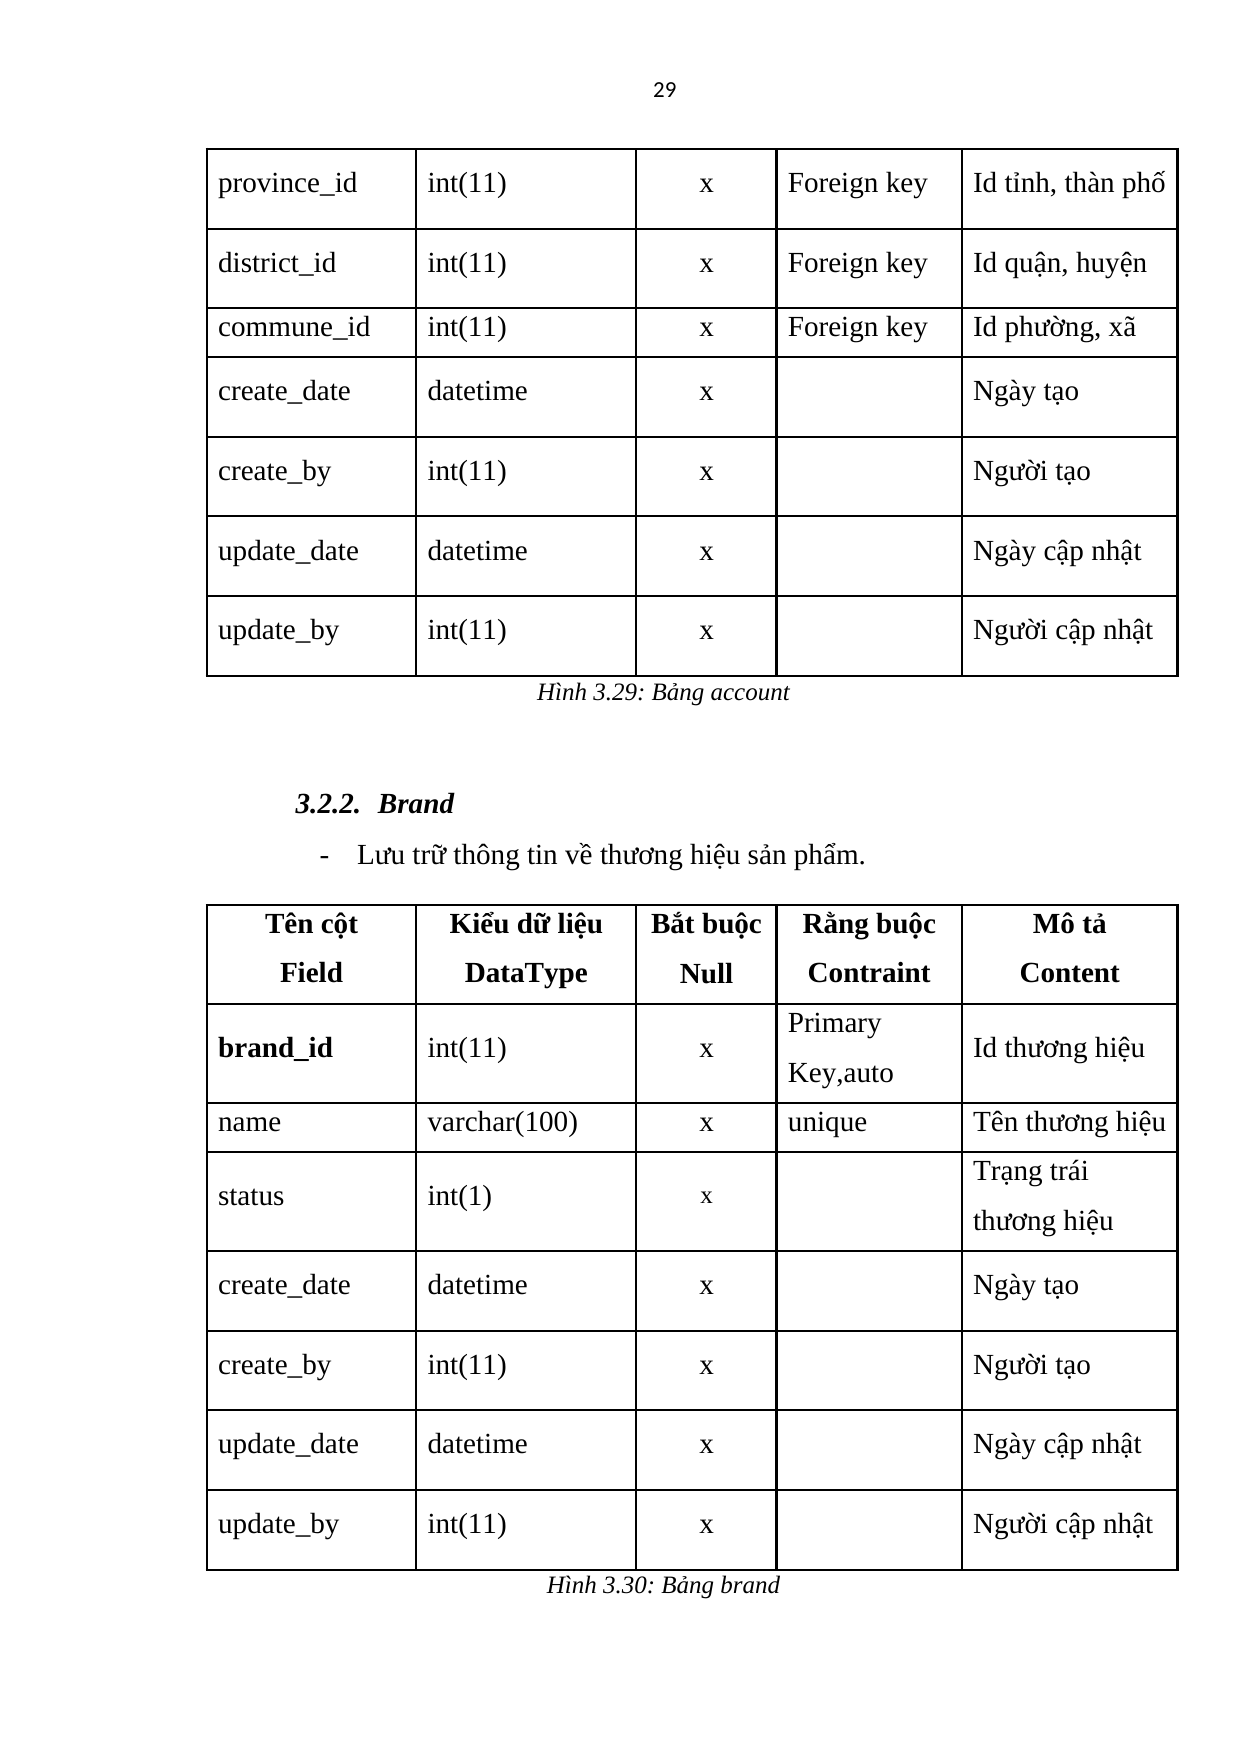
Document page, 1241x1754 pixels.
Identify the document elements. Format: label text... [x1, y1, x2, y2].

table_cell x [637, 517, 775, 595]
table_cell [778, 1491, 961, 1568]
table_cell Ngày tạo [963, 358, 1176, 436]
table_cell [778, 1332, 961, 1409]
table_cell [778, 517, 961, 595]
table_cell int(11) [417, 309, 635, 356]
table_cell datetime [417, 1252, 635, 1329]
table_cell x [637, 1491, 775, 1568]
table_cell x [637, 1153, 775, 1250]
table_cell x [637, 309, 775, 356]
table_cell Ngày cập nhật [963, 1411, 1176, 1489]
table_cell district_id [208, 230, 415, 307]
table_cell commune_id [208, 309, 415, 356]
table_cell Người cập nhật [963, 1491, 1176, 1568]
table_cell Trạng trái thương hiệu [963, 1153, 1176, 1250]
table_cell Foreign key [778, 309, 961, 356]
table_header Rằng buộc [778, 906, 961, 953]
table_cell status [208, 1153, 415, 1250]
table_cell x [637, 1252, 775, 1329]
table_cell Foreign key [778, 150, 961, 227]
table_cell update_by [208, 597, 415, 674]
table_cell update_date [208, 517, 415, 595]
table_cell x [637, 438, 775, 515]
table_cell Field [208, 953, 415, 1003]
table_cell create_by [208, 1332, 415, 1409]
table_cell [778, 597, 961, 674]
table_cell Contraint [778, 953, 961, 1003]
table_cell x [637, 1332, 775, 1409]
table_cell int(11) [417, 1491, 635, 1568]
table_cell [778, 1252, 961, 1329]
table_cell varchar(100) [417, 1104, 635, 1151]
table_cell Người tạo [963, 1332, 1176, 1409]
table_cell Primary Key,auto [778, 1005, 961, 1102]
table_cell datetime [417, 358, 635, 436]
table_cell create_date [208, 358, 415, 436]
table_cell brand_id [208, 1005, 415, 1102]
table_cell datetime [417, 517, 635, 595]
table_cell int(11) [417, 1005, 635, 1102]
table_cell province_id [208, 150, 415, 227]
table_cell update_by [208, 1491, 415, 1568]
table_cell int(11) [417, 1332, 635, 1409]
table_cell DataType [417, 953, 635, 1003]
table_cell update_date [208, 1411, 415, 1489]
table_cell x [637, 230, 775, 307]
table_header Bắt buộc Null [637, 906, 775, 1003]
table_header Mô tả [963, 906, 1176, 953]
table_cell int(11) [417, 230, 635, 307]
table_cell x [637, 1411, 775, 1489]
subtitle Brand [295, 787, 1122, 820]
table_cell create_by [208, 438, 415, 515]
table_cell Người cập nhật [963, 597, 1176, 674]
table_cell create_date [208, 1252, 415, 1329]
table_cell int(11) [417, 597, 635, 674]
table_cell Id thương hiệu [963, 1005, 1176, 1102]
table_cell int(11) [417, 438, 635, 515]
table_header Tên cột [208, 906, 415, 953]
table_cell Id phường, xã [963, 309, 1176, 356]
table_cell x [637, 358, 775, 436]
table_cell int(1) [417, 1153, 635, 1250]
table_cell datetime [417, 1411, 635, 1489]
table_cell int(11) [417, 150, 635, 227]
table_cell [778, 438, 961, 515]
table_cell Foreign key [778, 230, 961, 307]
table_cell Ngày tạo [963, 1252, 1176, 1329]
list Lưu trữ thông tin về thương hiệu sản phẩm. [319, 837, 1122, 870]
table_cell Người tạo [963, 438, 1176, 515]
table_cell x [637, 1104, 775, 1151]
table_cell x [637, 1005, 775, 1102]
table_cell Id tỉnh, thàn phố [963, 150, 1176, 227]
table_cell Tên thương hiệu [963, 1104, 1176, 1151]
table_cell [778, 1411, 961, 1489]
table_header Kiểu dữ liệu [417, 906, 635, 953]
table_cell x [637, 597, 775, 674]
table_cell [778, 358, 961, 436]
table_cell Ngày cập nhật [963, 517, 1176, 595]
table_cell unique [778, 1104, 961, 1151]
table_cell Id quận, huyện [963, 230, 1176, 307]
table_cell Content [963, 953, 1176, 1003]
table_cell x [637, 150, 775, 227]
table_cell [778, 1153, 961, 1250]
table_cell name [208, 1104, 415, 1151]
